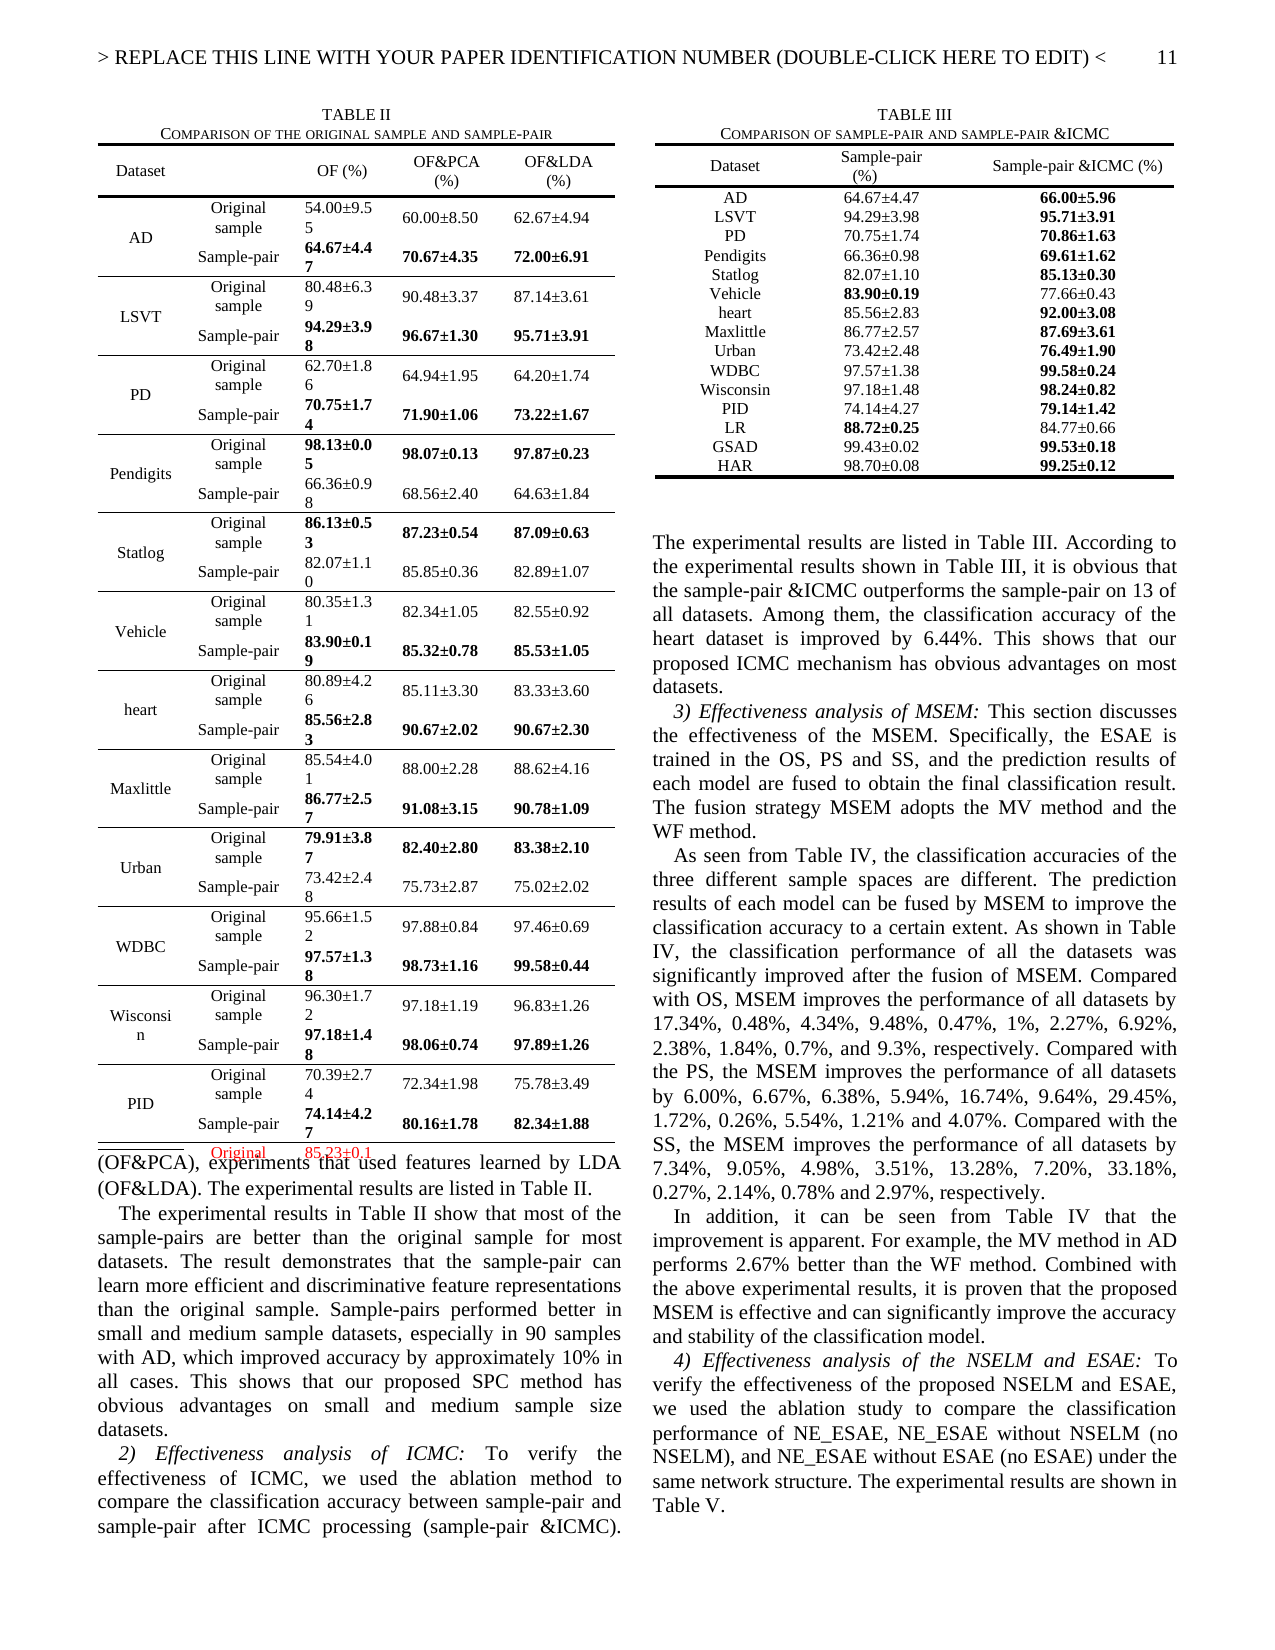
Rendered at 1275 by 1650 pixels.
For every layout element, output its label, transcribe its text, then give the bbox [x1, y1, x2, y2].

text The experimental results in Table II show that most of the sample-pairs are better than the original sample for most datasets. The result demonstrates that the sample-pair can learn more efficient and discriminative feature representations than the original sample. Sample-pairs performed better in small and medium sample datasets, especially in 90 samples with AD, which improved accuracy by approximately 10% in all cases. This shows that our proposed SPC method has obvious advantages on small and medium sample size datasets. [97, 1201, 622, 1441]
text 3) Effectiveness analysis of MSEM: This section discusses the effectiveness of the MSEM. Specifically, the ESAE is trained in the OS, PS and SS, and the prediction results of each model are fused to obtain the final classification result. The fusion strategy MSEM adopts the MV method and the WF method. [652, 698, 1177, 843]
text 2) Effectiveness analysis of ICMC: To verify the effectiveness of ICMC, we used the ablation method to compare the classification accuracy between sample-pair and sample-pair after ICMC processing (sample-pair &ICMC). The experimental results are listed in Table III. According to the experimental results shown in Table III, it is obvious that the sample-pair &ICMC outperforms the sample-pair on 13 of all datasets. Among them, the classification accuracy of the heart dataset is improved by 6.44%. This shows that our proposed ICMC mechanism has obvious advantages on most datasets. [97, 1441, 622, 1538]
text 4) Effectiveness analysis of the NSELM and ESAE: To verify the effectiveness of the proposed NSELM and ESAE, we used the ablation study to compare the classification performance of NE_ESAE, NE_ESAE without NSELM (no NSELM), and NE_ESAE without ESAE (no ESAE) under the same network structure. The experimental results are shown in Table V. [652, 1348, 1177, 1517]
text 2) Effectiveness analysis of ICMC: To verify the effectiveness of ICMC, we used the ablation method to compare the classification accuracy between sample-pair and sample-pair after ICMC processing (sample-pair &ICMC). The experimental results are listed in Table III. According to the experimental results shown in Table III, it is obvious that the sample-pair &ICMC outperforms the sample-pair on 13 of all datasets. Among them, the classification accuracy of the heart dataset is improved by 6.44%. This shows that our proposed ICMC mechanism has obvious advantages on most datasets. [652, 531, 1177, 698]
text As seen from Table IV, the classification accuracies of the three different sample spaces are different. The prediction results of each model can be fused by MSEM to improve the classification accuracy to a certain extent. As shown in Table IV, the classification performance of all the datasets was significantly improved after the fusion of MSEM. Compared with OS, MSEM improves the performance of all datasets by 17.34%, 0.48%, 4.34%, 9.48%, 0.47%, 1%, 2.27%, 6.92%, 2.38%, 1.84%, 0.7%, and 9.3%, respectively. Compared with the PS, the MSEM improves the performance of all datasets by 6.00%, 6.67%, 6.38%, 5.94%, 16.74%, 9.64%, 29.45%, 1.72%, 0.26%, 5.54%, 1.21% and 4.07%. Compared with the SS, the MSEM improves the performance of all datasets by 7.34%, 9.05%, 4.98%, 3.51%, 13.28%, 7.20%, 33.18%, 0.27%, 2.14%, 0.78% and 2.97%, respectively. [652, 843, 1177, 1204]
text In addition, it can be seen from Table IV that the improvement is apparent. For example, the MV method in AD performs 2.67% better than the WF method. Combined with the above experimental results, it is proven that the proposed MSEM is effective and can significantly improve the accuracy and stability of the classification model. [652, 1204, 1177, 1348]
